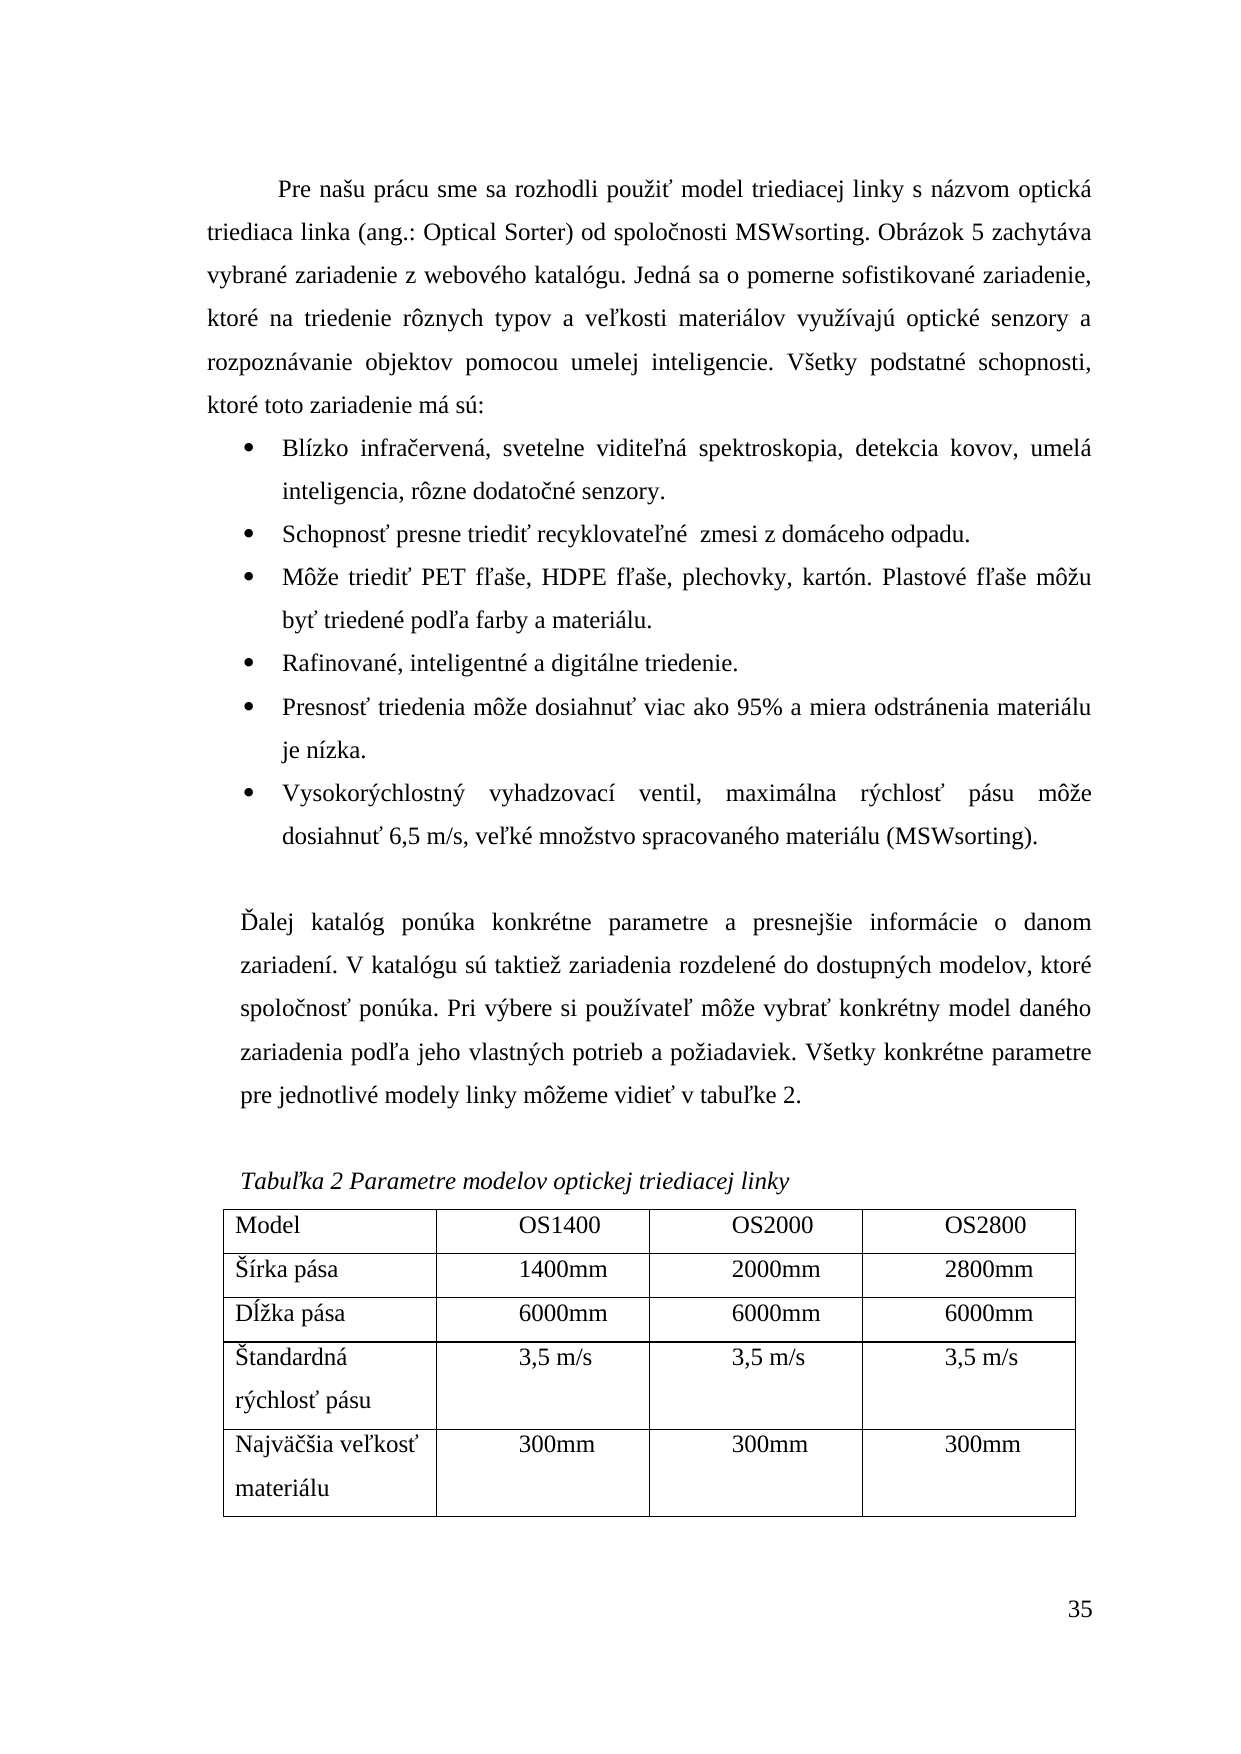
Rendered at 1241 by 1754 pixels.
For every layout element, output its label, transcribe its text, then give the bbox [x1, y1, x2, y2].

table_cell 2000mm [650, 1254, 862, 1297]
list Môže triediť PET fľaše, HDPE fľaše, plechovky, kartón. Plastové fľaše môžu byť triedené podľa farby a materiálu. [244, 562, 1092, 634]
table_cell Najväčšia veľkosť materiálu [224, 1430, 436, 1516]
table_cell Šírka pása [224, 1254, 436, 1297]
table_cell 300mm [650, 1430, 862, 1516]
text Tabuľka 2 Parametre modelov optickej triediacej linky [240, 1166, 1092, 1195]
table_cell 6000mm [863, 1298, 1075, 1341]
text Pre našu prácu sme sa rozhodli použiť model triediacej linky s názvom optická triediaca linka (ang.: Optical Sorter) od spoločnosti MSWsorting. Obrázok 5 zachytáva vybrané zariadenie z webového katalógu. Jedná sa o pomerne sofistikované zariadenie, ktoré na triedenie rôznych typov a veľkosti materiálov využívajú optické senzory a rozpoznávanie objektov pomocou umelej inteligencie. Všetky podstatné schopnosti, ktoré toto zariadenie má sú: [207, 174, 1092, 418]
list Blízko infračervená, svetelne viditeľná spektroskopia, detekcia kovov, umelá inteligencia, rôzne dodatočné senzory. [244, 433, 1092, 505]
table_cell 3,5 m/s [650, 1343, 862, 1428]
table_header OS2800 [863, 1210, 1075, 1253]
table_cell 3,5 m/s [437, 1343, 649, 1428]
table_cell 6000mm [650, 1298, 862, 1341]
list Schopnosť presne triediť recyklovateľné zmesi z domáceho odpadu. [244, 519, 1092, 548]
table_cell 300mm [863, 1430, 1075, 1516]
table_cell 3,5 m/s [863, 1343, 1075, 1428]
text Ďalej katalóg ponúka konkrétne parametre a presnejšie informácie o danom zariadení. V katalógu sú taktiež zariadenia rozdelené do dostupných modelov, ktoré spoločnosť ponúka. Pri výbere si používateľ môže vybrať konkrétny model daného zariadenia podľa jeho vlastných potrieb a požiadaviek. Všetky konkrétne parametre pre jednotlivé modely linky môžeme vidieť v tabuľke 2. [240, 907, 1092, 1108]
table_cell 2800mm [863, 1254, 1075, 1297]
table_cell 300mm [437, 1430, 649, 1516]
table_cell Štandardná rýchlosť pásu [224, 1343, 436, 1428]
table_header OS1400 [437, 1210, 649, 1253]
table_header Model [224, 1210, 436, 1253]
list Presnosť triedenia môže dosiahnuť viac ako 95% a miera odstránenia materiálu je nízka. [244, 692, 1092, 763]
table_cell 1400mm [437, 1254, 649, 1297]
table_header OS2000 [650, 1210, 862, 1253]
list Rafinované, inteligentné a digitálne triedenie. [244, 648, 1092, 677]
table_cell 6000mm [437, 1298, 649, 1341]
list Vysokorýchlostný vyhadzovací ventil, maximálna rýchlosť pásu môže dosiahnuť 6,5 m/s, veľké množstvo spracovaného materiálu (MSWsorting). [244, 778, 1092, 850]
table_cell Dĺžka pása [224, 1298, 436, 1341]
